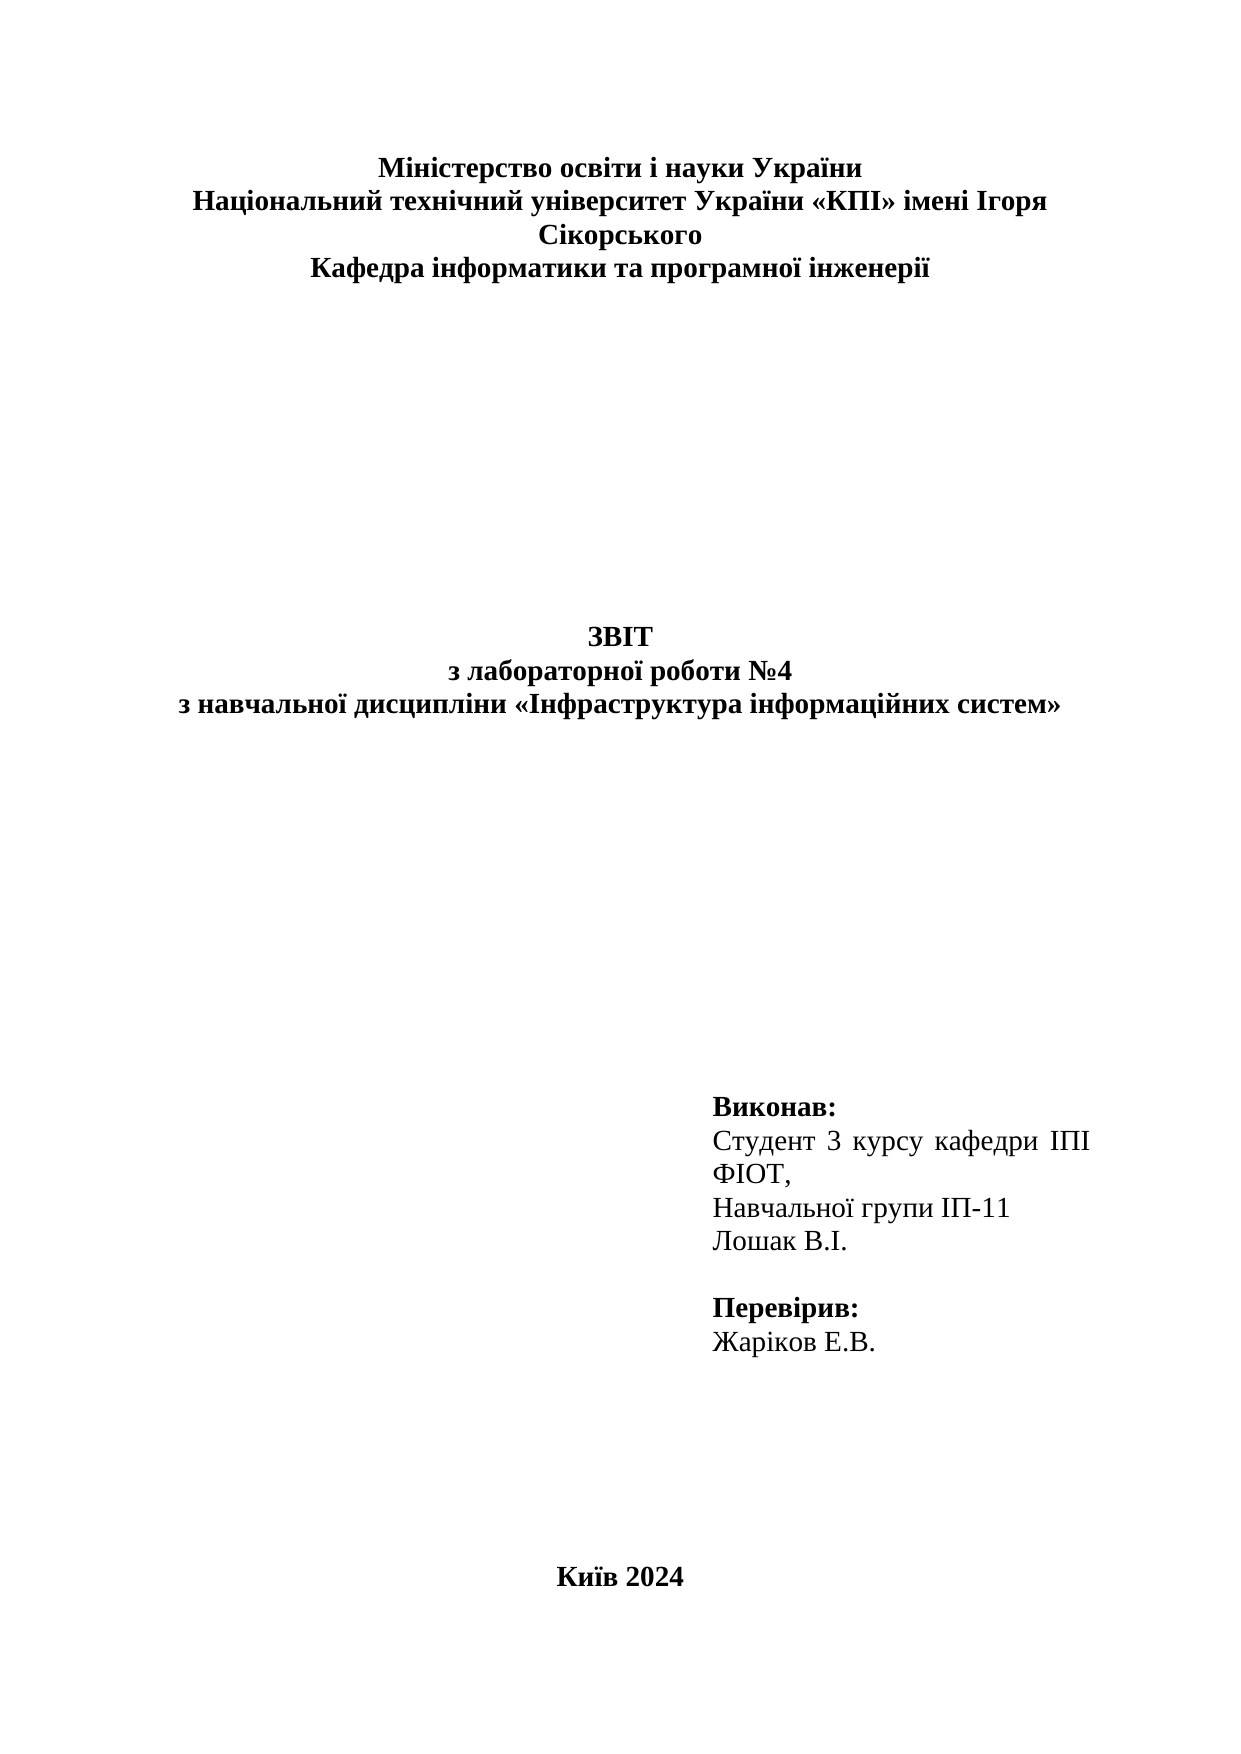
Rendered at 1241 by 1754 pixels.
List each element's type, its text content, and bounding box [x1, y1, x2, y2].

text Навчальної групи ІП-11 [712, 1190, 1090, 1223]
text Кафедра інформатики та програмної інженерії [150, 251, 1090, 284]
text Виконав: [712, 1089, 1090, 1123]
text Національний технічний університет України «КПІ» імені Ігоря Сікорського [150, 183, 1090, 251]
text Київ 2024 [150, 1559, 1090, 1592]
text Лошак В.І. [712, 1223, 1090, 1257]
text Жаріков Е.В. [712, 1324, 1090, 1357]
text Студент 3 курсу кафедри ІПІ ФІОТ, [712, 1123, 1090, 1190]
text з лабораторної роботи №4 [150, 653, 1090, 687]
text ЗВІТ [150, 619, 1090, 653]
text з навчальної дисципліни «Інфраструктура інформаційних систем» [150, 687, 1090, 720]
text Перевірив: [712, 1290, 1090, 1324]
text Міністерство освіти і науки України [150, 150, 1090, 183]
